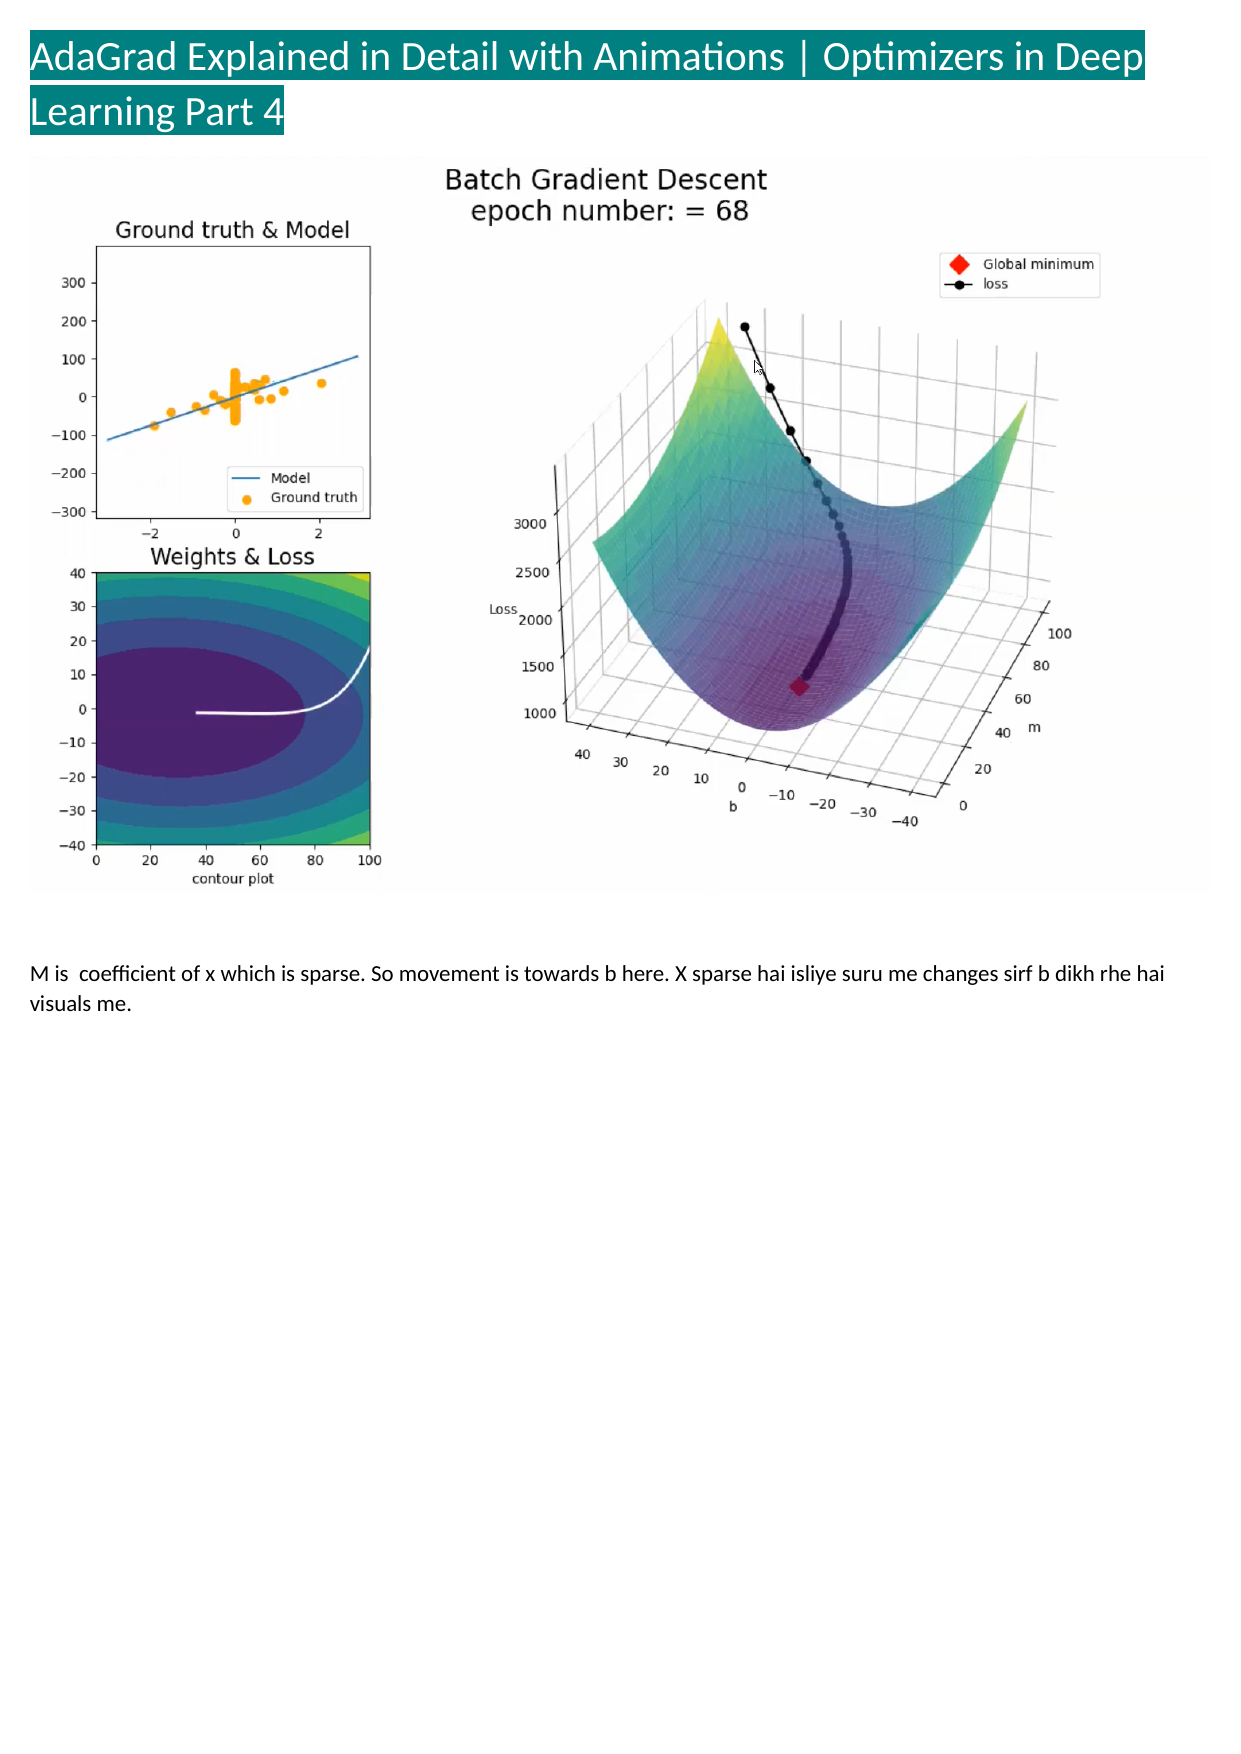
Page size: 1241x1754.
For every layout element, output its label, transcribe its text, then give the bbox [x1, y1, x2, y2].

picture [29, 156, 1211, 894]
text M is coefficient of x which is sparse. So movement is towards b here. X sparse hai isliye suru me changes sirf b dikh rhe hai visuals me. [29, 959, 1211, 1017]
text AdaGrad Explained in Detail with Animations | Optimizers in Deep Learning Part 4 [29, 29, 1211, 135]
